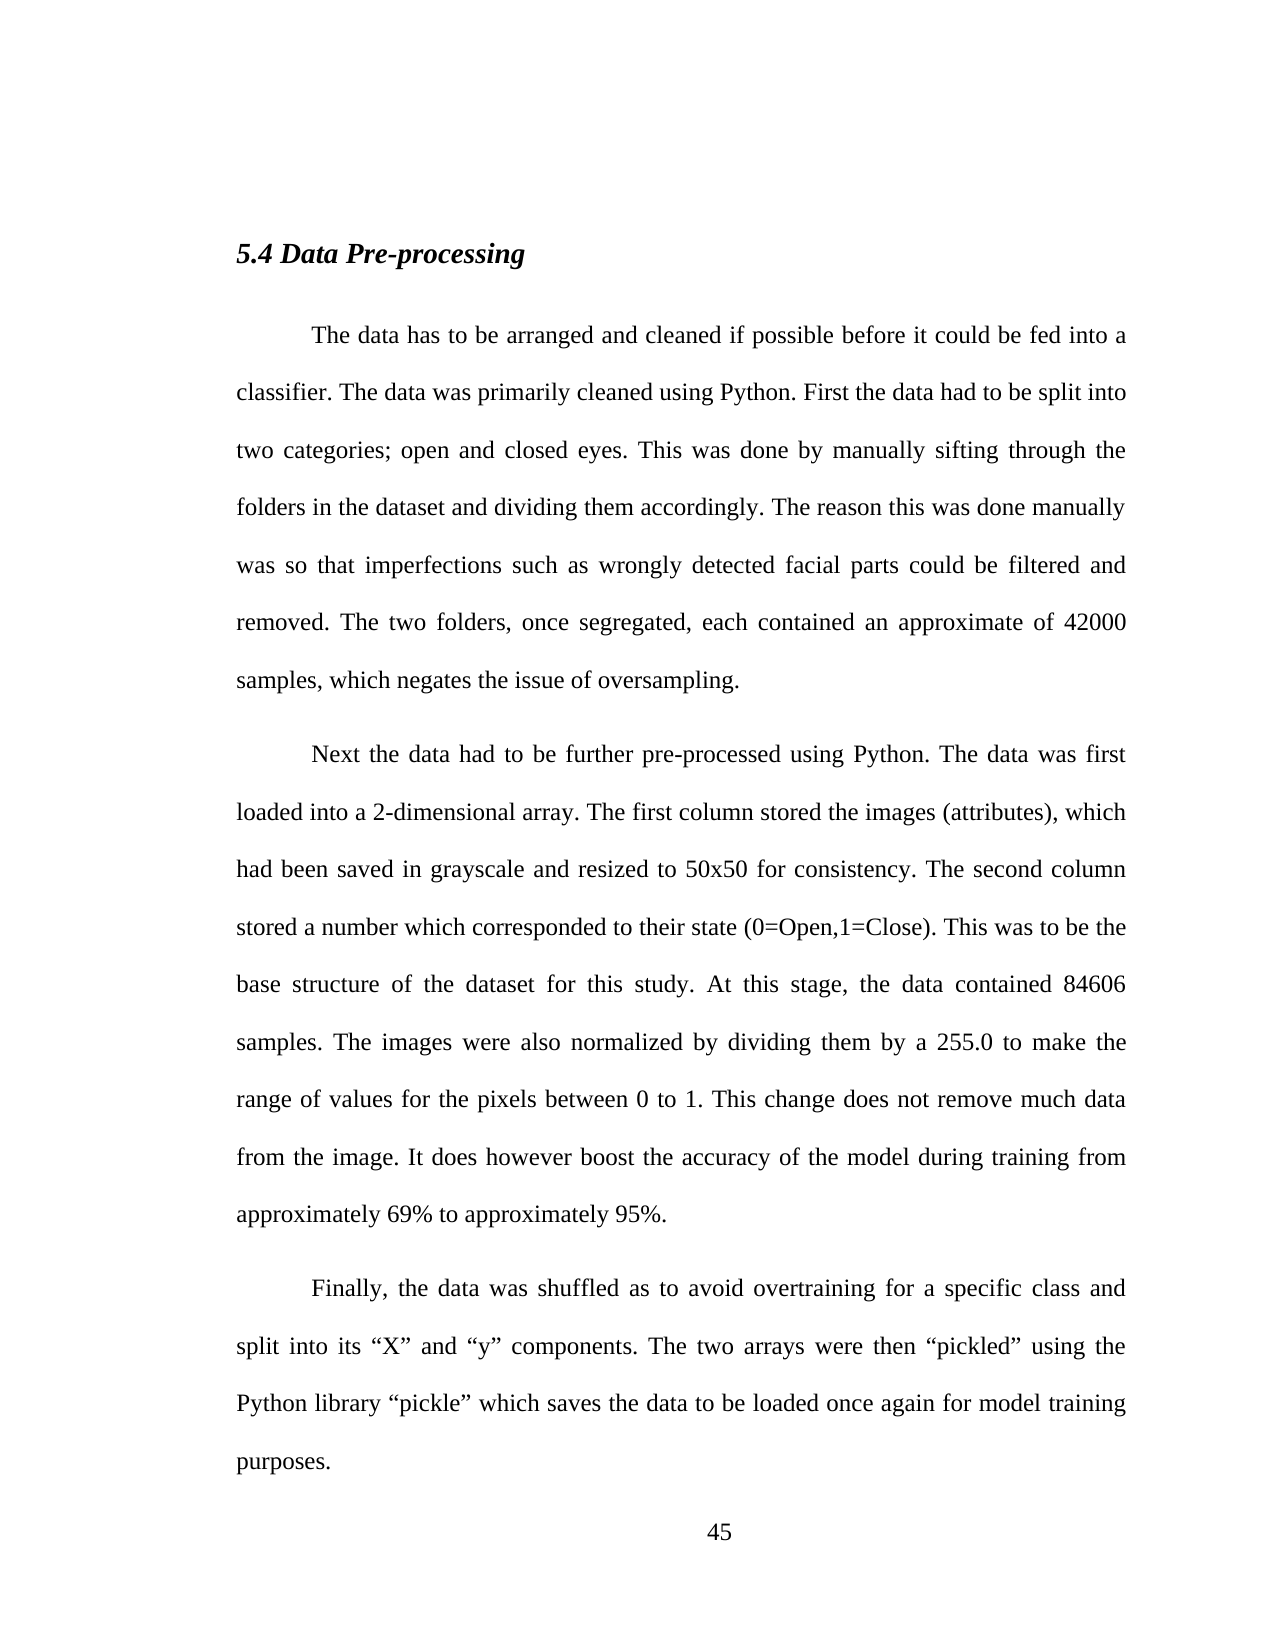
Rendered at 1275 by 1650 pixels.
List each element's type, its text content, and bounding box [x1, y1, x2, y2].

text Finally, the data was shuffled as to avoid overtraining for a specific class and split into its “X” and “y” components. The two arrays were then “pickled” using the Python library “pickle” which saves the data to be loaded once again for model training purposes. [236, 1273, 1127, 1474]
subtitle Data Pre-processing [236, 236, 1127, 270]
text The data has to be arranged and cleaned if possible before it could be fed into a classifier. The data was primarily cleaned using Python. First the data had to be split into two categories; open and closed eyes. This was done by manually sifting through the folders in the dataset and dividing them accordingly. The reason this was done manually was so that imperfections such as wrongly detected facial parts could be filtered and removed. The two folders, once segregated, each contained an approximate of 42000 samples, which negates the issue of oversampling. [236, 320, 1127, 694]
text Next the data had to be further pre-processed using Python. The data was first loaded into a 2-dimensional array. The first column stored the images (attributes), which had been saved in grayscale and resized to 50x50 for consistency. The second column stored a number which corresponded to their state (0=Open,1=Close). This was to be the base structure of the dataset for this study. At this stage, the data contained 84606 samples. The images were also normalized by dividing them by a 255.0 to make the range of values for the pixels between 0 to 1. This change does not remove much data from the image. It does however boost the accuracy of the model during training from approximately 69% to approximately 95%. [236, 739, 1127, 1228]
